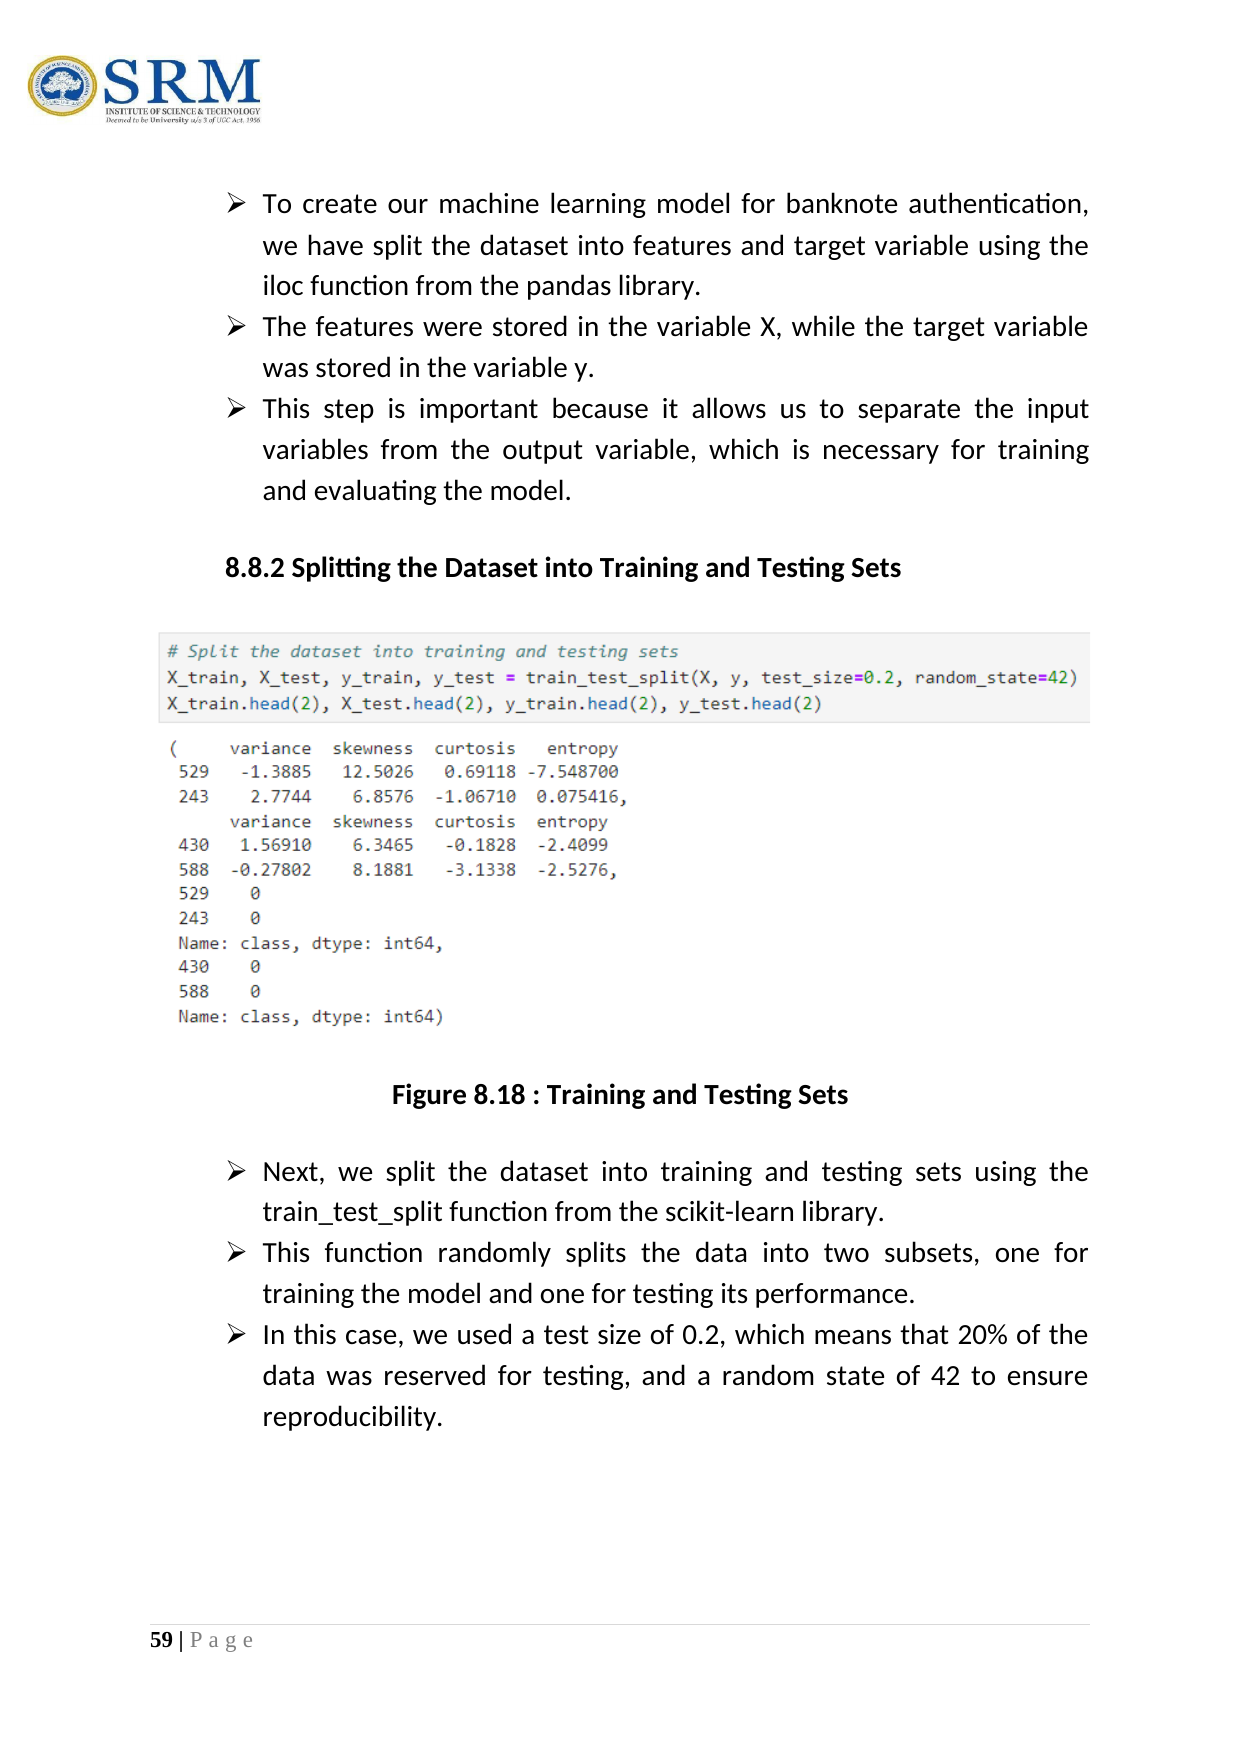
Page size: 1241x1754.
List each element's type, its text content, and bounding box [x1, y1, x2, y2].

list In this case, we used a test size of 0.2, which means that 20% of the data was reserved for testing, and a random state of 42 to ensure reproducibility. [225, 1316, 1090, 1434]
picture [150, 625, 1091, 1041]
list This function randomly splits the data into two subsets, one for training the model and one for testing its performance. [225, 1234, 1090, 1311]
list To create our machine learning model for banknote authentication, we have split the dataset into features and target variable using the iloc function from the pandas library. [225, 186, 1090, 303]
picture [27, 55, 263, 125]
text Figure 8.18 : Training and Testing Sets [150, 1076, 1090, 1112]
text 8.8.2 Splitting the Dataset into Training and Testing Sets [225, 549, 1090, 584]
list Next, we split the dataset into training and testing sets using the train_test_split function from the scikit-learn library. [225, 1153, 1090, 1229]
list This step is important because it allows us to separate the input variables from the output variable, which is necessary for training and evaluating the model. [225, 390, 1090, 508]
list The features were stored in the variable X, while the target variable was stored in the variable y. [225, 308, 1090, 385]
